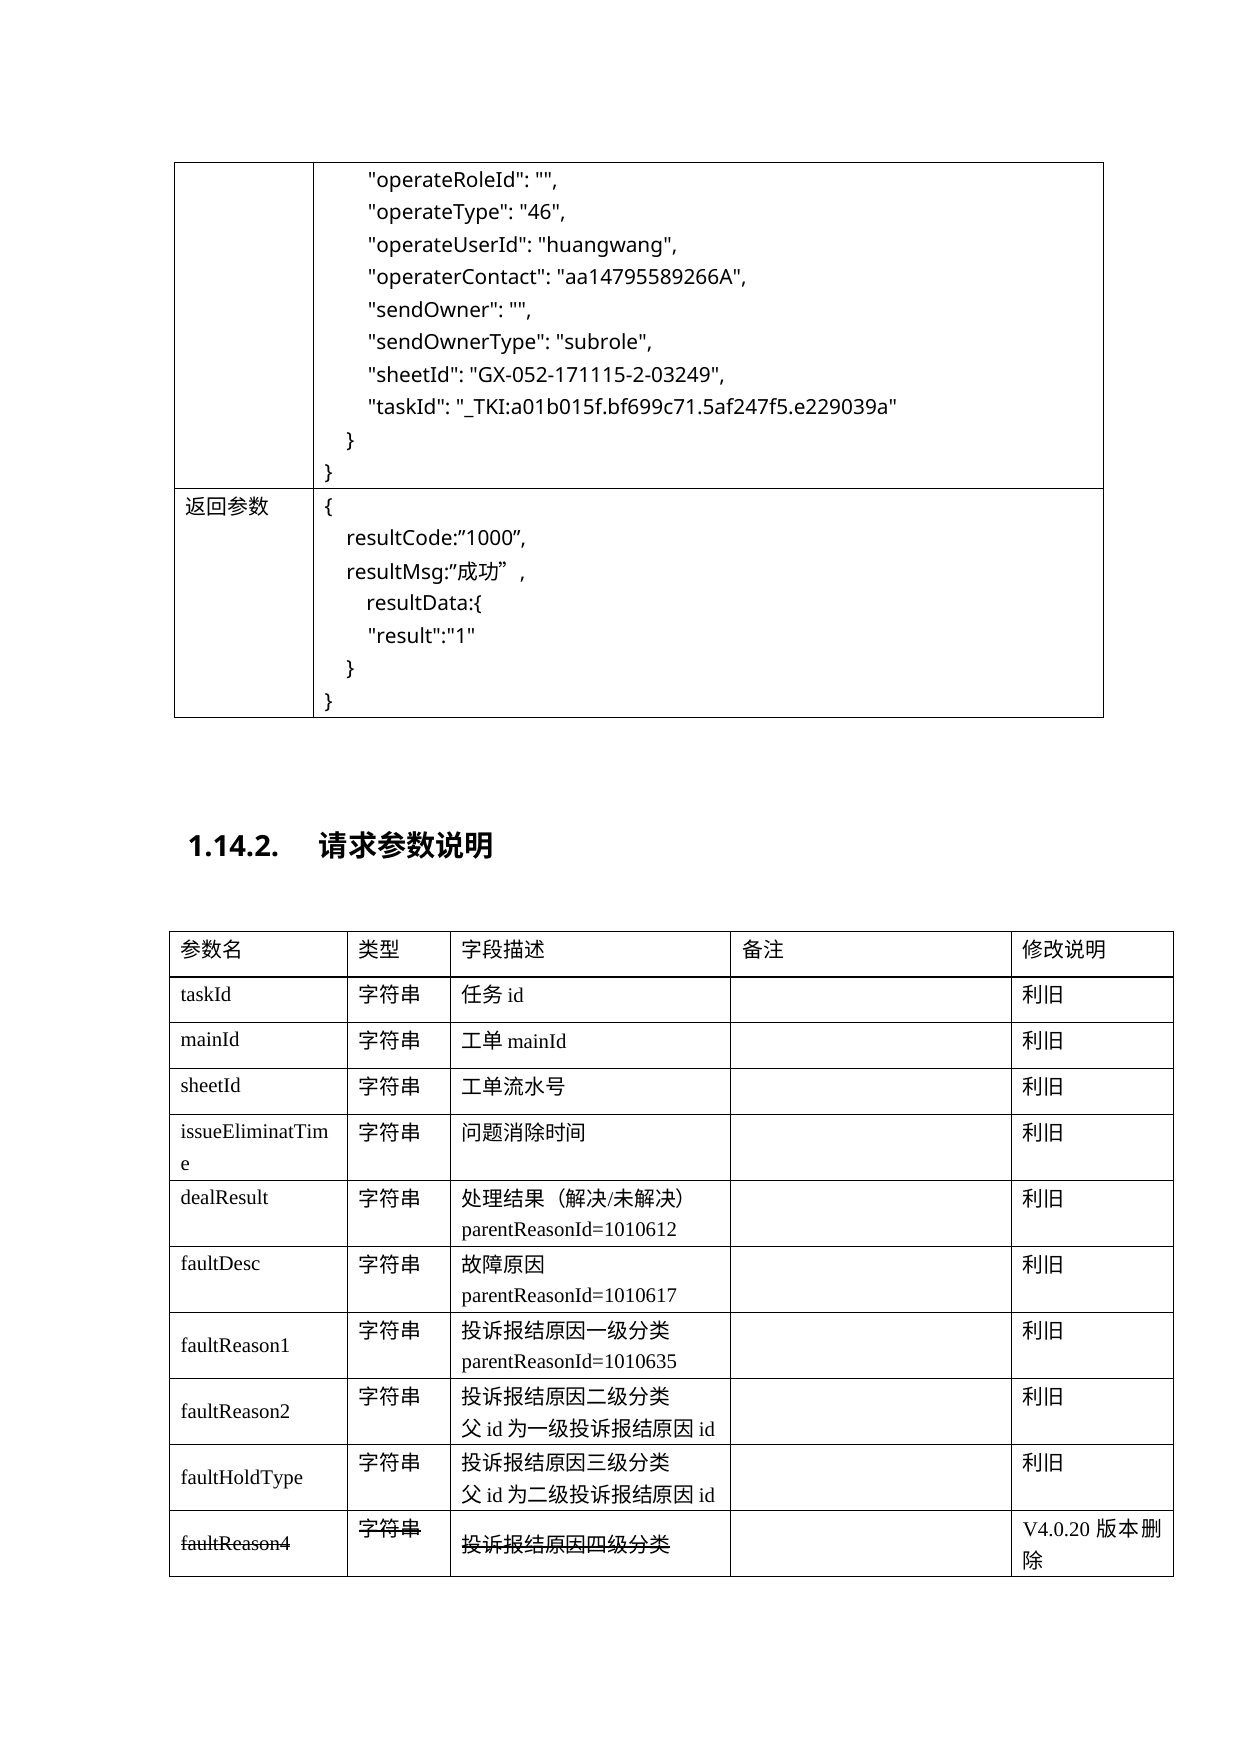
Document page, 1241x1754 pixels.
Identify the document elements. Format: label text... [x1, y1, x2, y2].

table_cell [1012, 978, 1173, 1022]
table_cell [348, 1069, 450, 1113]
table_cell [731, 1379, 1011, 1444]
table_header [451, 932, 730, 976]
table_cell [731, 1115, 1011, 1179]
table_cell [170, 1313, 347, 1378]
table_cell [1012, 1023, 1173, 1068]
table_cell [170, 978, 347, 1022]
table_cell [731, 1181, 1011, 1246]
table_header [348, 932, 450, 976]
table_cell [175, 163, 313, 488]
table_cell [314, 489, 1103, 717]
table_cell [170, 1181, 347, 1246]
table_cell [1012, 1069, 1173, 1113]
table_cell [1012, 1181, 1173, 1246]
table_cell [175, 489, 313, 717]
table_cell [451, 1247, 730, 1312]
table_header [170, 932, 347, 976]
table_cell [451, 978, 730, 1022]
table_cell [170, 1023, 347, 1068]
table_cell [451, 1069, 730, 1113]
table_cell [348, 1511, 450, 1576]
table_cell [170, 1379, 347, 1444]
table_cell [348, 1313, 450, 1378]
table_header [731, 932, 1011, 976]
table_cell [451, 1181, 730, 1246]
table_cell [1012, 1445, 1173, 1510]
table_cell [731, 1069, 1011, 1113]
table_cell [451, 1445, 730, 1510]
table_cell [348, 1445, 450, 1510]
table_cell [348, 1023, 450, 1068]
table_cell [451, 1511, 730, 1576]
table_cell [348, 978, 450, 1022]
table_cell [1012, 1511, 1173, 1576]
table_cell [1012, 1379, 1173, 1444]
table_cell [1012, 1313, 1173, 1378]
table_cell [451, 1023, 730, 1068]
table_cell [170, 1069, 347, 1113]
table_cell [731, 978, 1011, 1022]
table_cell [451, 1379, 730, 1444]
subtitle 1.14.2. 请求参数说明 [187, 812, 1053, 877]
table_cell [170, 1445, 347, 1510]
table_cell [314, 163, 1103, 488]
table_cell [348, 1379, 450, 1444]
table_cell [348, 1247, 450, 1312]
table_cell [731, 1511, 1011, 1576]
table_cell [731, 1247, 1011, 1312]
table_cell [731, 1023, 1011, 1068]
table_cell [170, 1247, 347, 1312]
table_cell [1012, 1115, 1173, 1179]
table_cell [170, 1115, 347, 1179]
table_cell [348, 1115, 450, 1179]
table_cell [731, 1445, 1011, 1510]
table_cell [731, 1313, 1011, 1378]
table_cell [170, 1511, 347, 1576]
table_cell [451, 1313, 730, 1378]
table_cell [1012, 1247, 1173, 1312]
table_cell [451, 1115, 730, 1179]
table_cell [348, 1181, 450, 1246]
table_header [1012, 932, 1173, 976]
